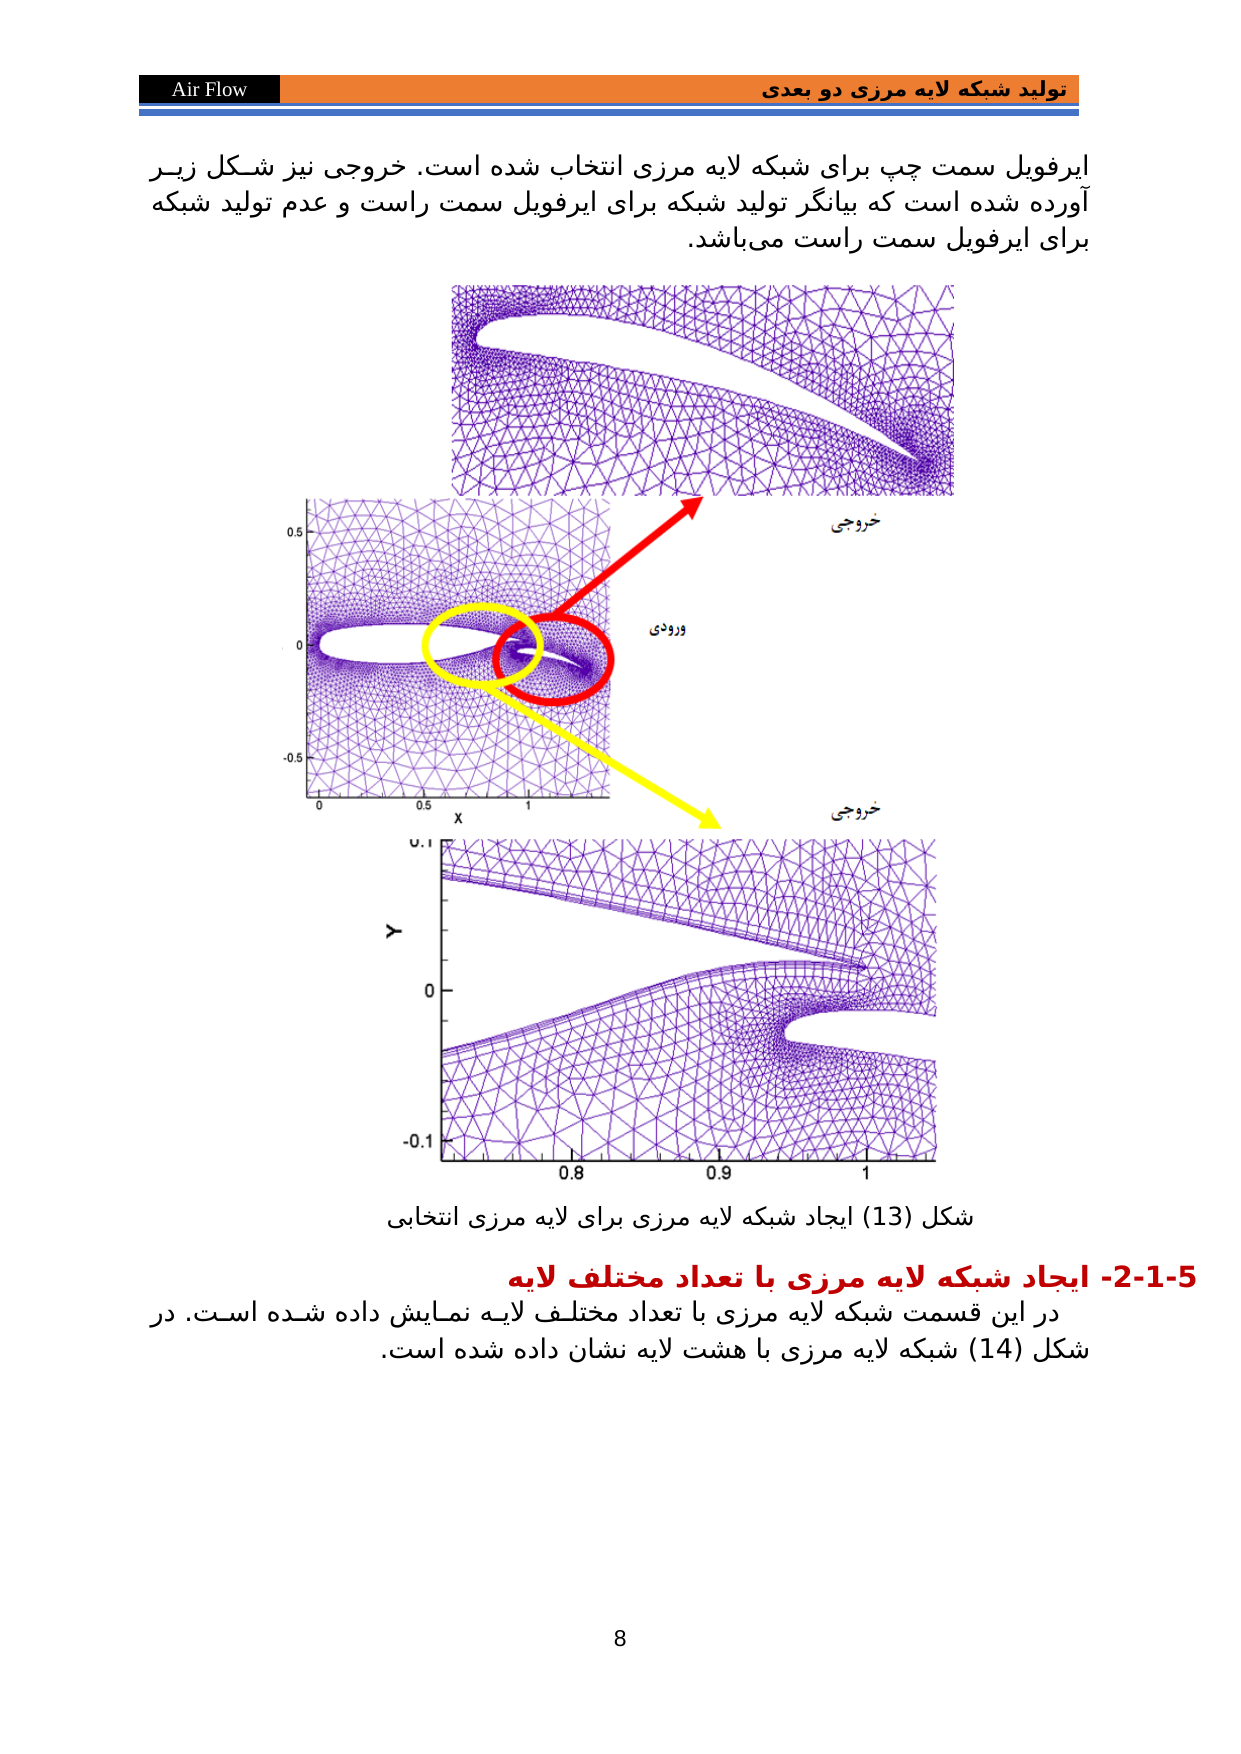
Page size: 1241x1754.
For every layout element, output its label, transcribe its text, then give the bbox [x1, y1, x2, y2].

subtitle ایجاد شبکه لایه مرزی با تعداد مختلف لایه [150, 1261, 1090, 1294]
text در این قسمت شبکه لایه مرزی با تعداد مختلف لایه نمایش داده شده است. در ‏شکل (14) شبکه لایه مرزی با هشت لایه نشان داده شده است. [150, 1297, 1090, 1364]
picture [282, 283, 958, 1184]
text ایجاد شبکه لایه مرزی برای لایه مرزی انتخابی [150, 1202, 1090, 1231]
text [150, 150, 1090, 254]
